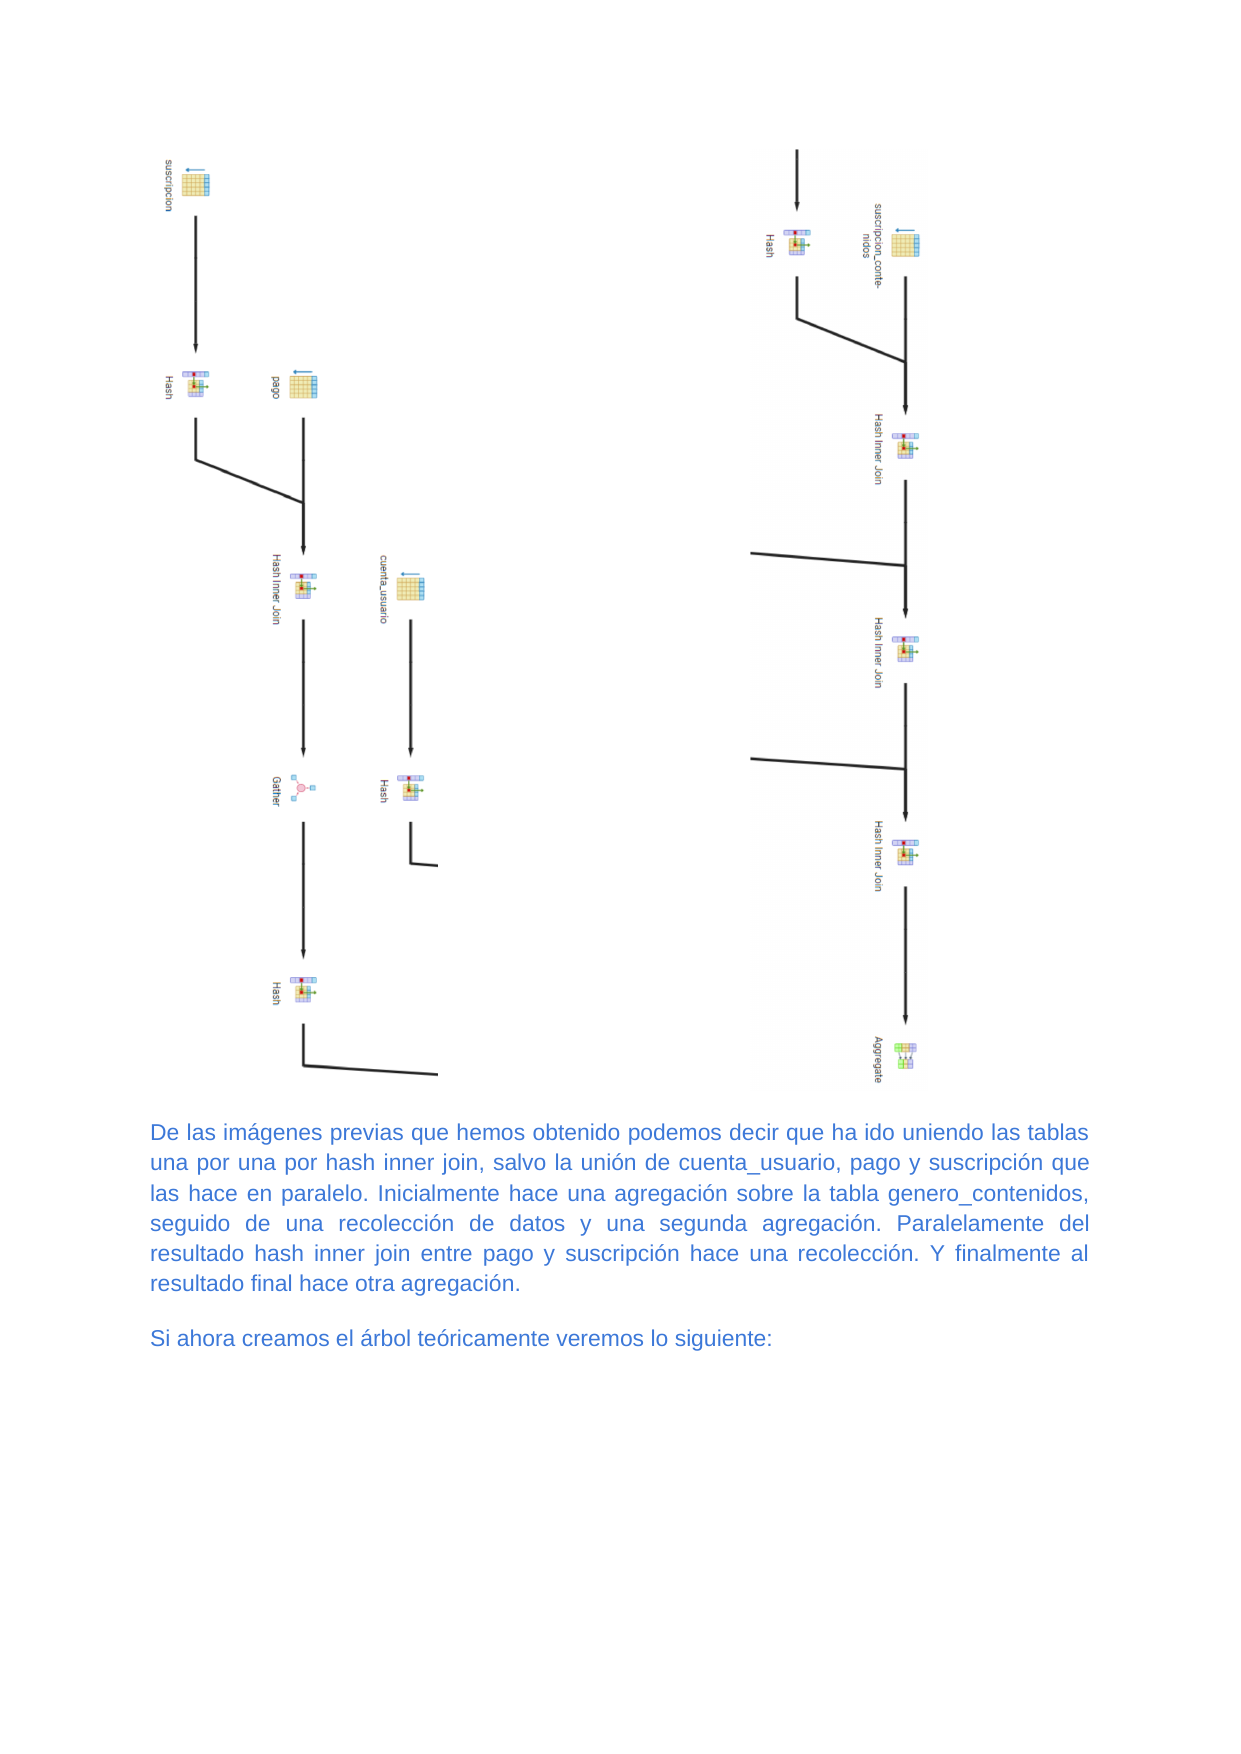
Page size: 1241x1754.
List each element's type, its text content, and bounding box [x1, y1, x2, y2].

picture [151, 151, 438, 1090]
picture [751, 150, 928, 1090]
text Si ahora creamos el árbol teóricamente veremos lo siguiente: [150, 1325, 1090, 1352]
text De las imágenes previas que hemos obtenido podemos decir que ha ido uniendo las tablas una por una por hash inner join, salvo la unión de cuenta_usuario, pago y suscripción que las hace en paralelo. Inicialmente hace una agregación sobre la tabla genero_contenidos, seguido de una recolección de datos y una segunda agregación. Paralelamente del resultado hash inner join entre pago y suscripción hace una recolección. Y finalmente al resultado final hace otra agregación. [150, 1119, 1090, 1297]
